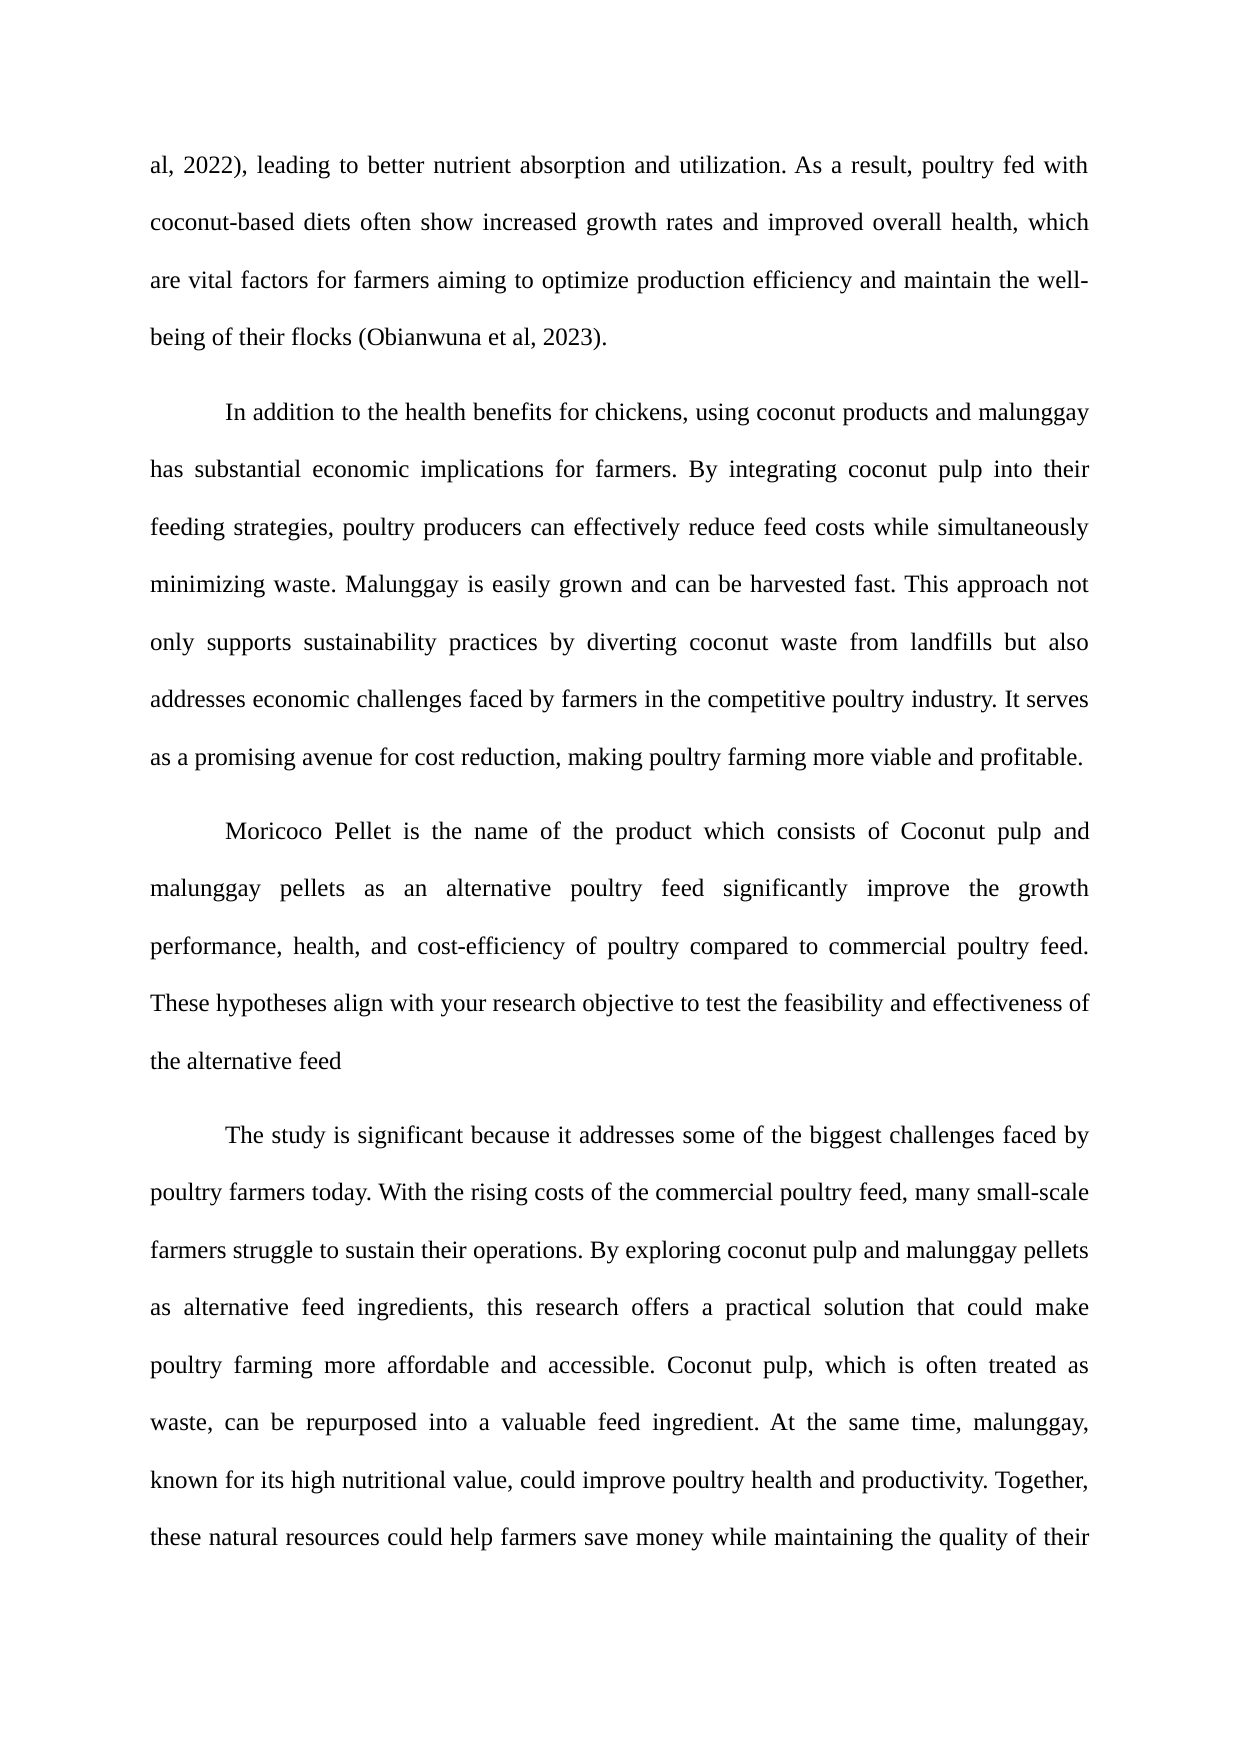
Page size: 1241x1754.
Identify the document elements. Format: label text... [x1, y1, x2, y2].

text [150, 150, 1090, 351]
text Moricoco Pellet is the name of the product which consists of Coconut pulp and malunggay pellets as an alternative poultry feed significantly improve the growth performance, health, and cost-efficiency of poultry compared to commercial poultry feed. These hypotheses align with your research objective to test the feasibility and effectiveness of the alternative feed [150, 816, 1090, 1074]
text In addition to the health benefits for chickens, using coconut products and malunggay has substantial economic implications for farmers. By integrating coconut pulp into their feeding strategies, poultry producers can effectively reduce feed costs while simultaneously minimizing waste. Malunggay is easily grown and can be harvested fast. This approach not only supports sustainability practices by diverting coconut waste from landfills but also addresses economic challenges faced by farmers in the competitive poultry industry. It serves as a promising avenue for cost reduction, making poultry farming more viable and profitable. [150, 397, 1090, 770]
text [150, 1120, 1090, 1551]
